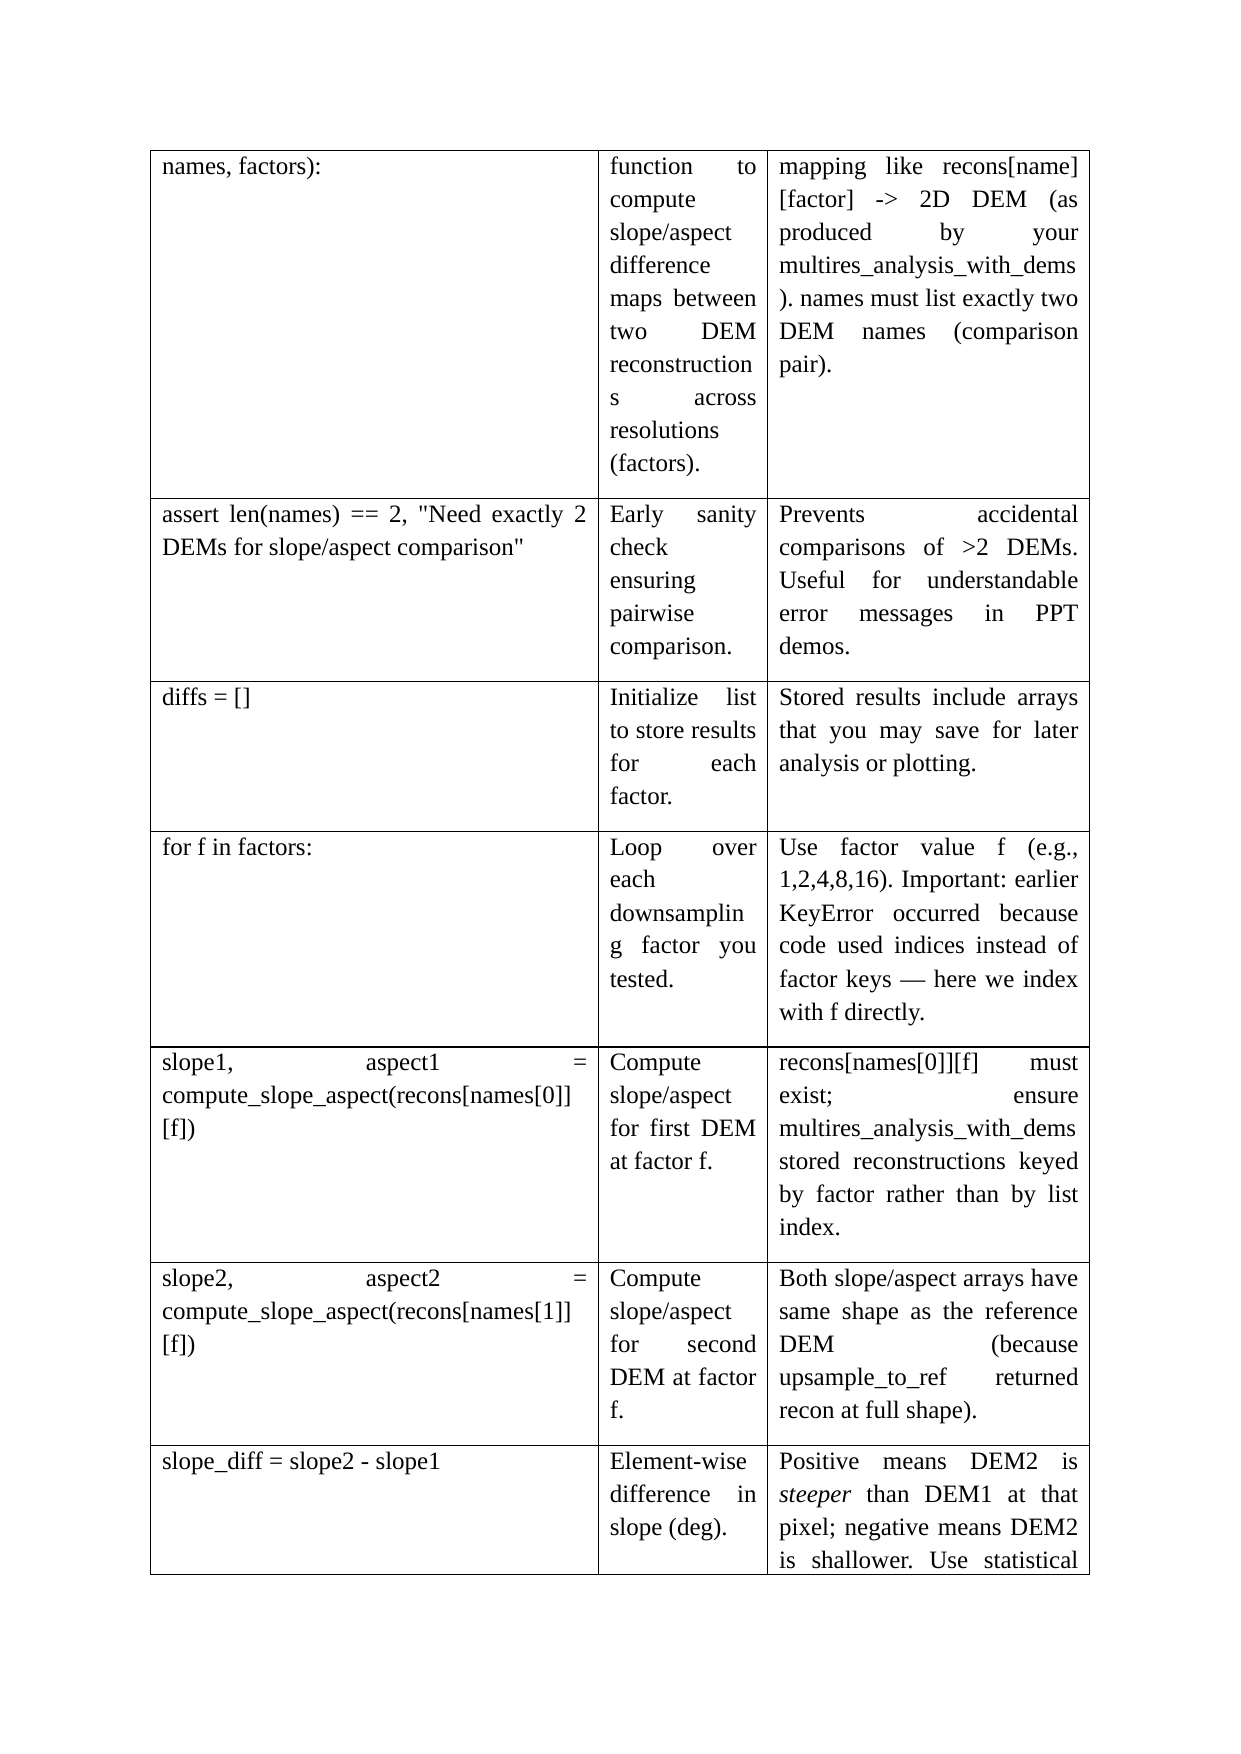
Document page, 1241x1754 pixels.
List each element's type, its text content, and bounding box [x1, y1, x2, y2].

table_cell for f in factors: [151, 832, 598, 1046]
table_cell recons[names[0]][f] must exist; ensure multires_analysis_with_dems stored reconstructions keyed by factor rather than by list index. [768, 1048, 1089, 1262]
table_cell diffs = [] [151, 682, 598, 831]
table_cell Both slope/aspect arrays have same shape as the reference DEM (because upsample_to_ref returned recon at full shape). [768, 1263, 1089, 1445]
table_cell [151, 1446, 598, 1574]
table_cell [151, 151, 598, 498]
table_cell slope2, aspect2 = compute_slope_aspect(recons[names[1]][f]) [151, 1263, 598, 1445]
table_cell Compute slope/aspect for first DEM at factor f. [599, 1048, 767, 1262]
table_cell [599, 151, 767, 498]
table_cell Prevents accidental comparisons of >2 DEMs. Useful for understandable error messages in PPT demos. [768, 499, 1089, 681]
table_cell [768, 151, 1089, 498]
table_cell slope1, aspect1 = compute_slope_aspect(recons[names[0]][f]) [151, 1048, 598, 1262]
table_cell Loop over each downsampling factor you tested. [599, 832, 767, 1046]
table_cell Compute slope/aspect for second DEM at factor f. [599, 1263, 767, 1445]
table_cell Early sanity check ensuring pairwise comparison. [599, 499, 767, 681]
table_cell Stored results include arrays that you may save for later analysis or plotting. [768, 682, 1089, 831]
table_cell assert len(names) == 2, "Need exactly 2 DEMs for slope/aspect comparison" [151, 499, 598, 681]
table_cell Use factor value f (e.g., 1,2,4,8,16). Important: earlier KeyError occurred because code used indices instead of factor keys — here we index with f directly. [768, 832, 1089, 1046]
table_cell Initialize list to store results for each factor. [599, 682, 767, 831]
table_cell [599, 1446, 767, 1574]
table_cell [768, 1446, 1089, 1574]
